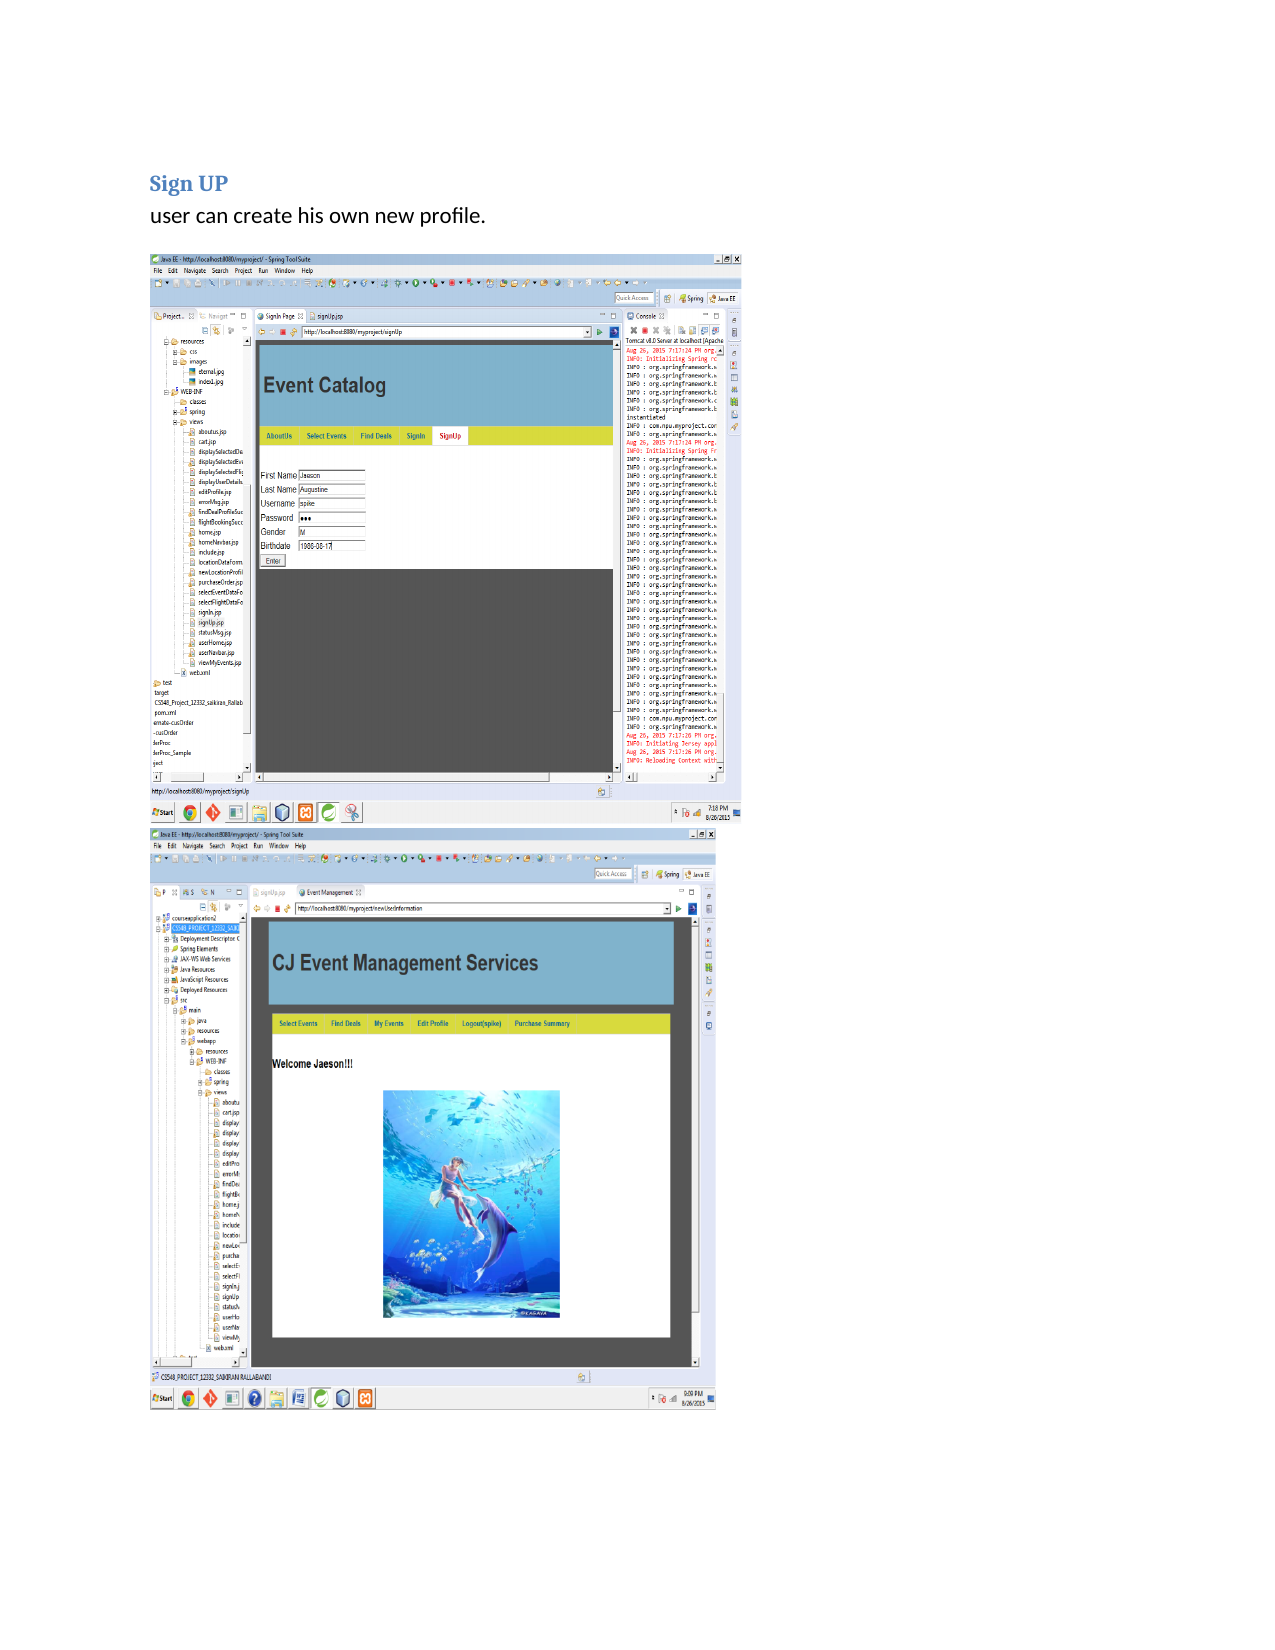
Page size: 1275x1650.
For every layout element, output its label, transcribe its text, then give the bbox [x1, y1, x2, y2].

picture [150, 828, 716, 1410]
text user can create his own new profile. [150, 201, 1125, 229]
subtitle Sign UP [150, 171, 1125, 197]
picture [150, 254, 742, 824]
